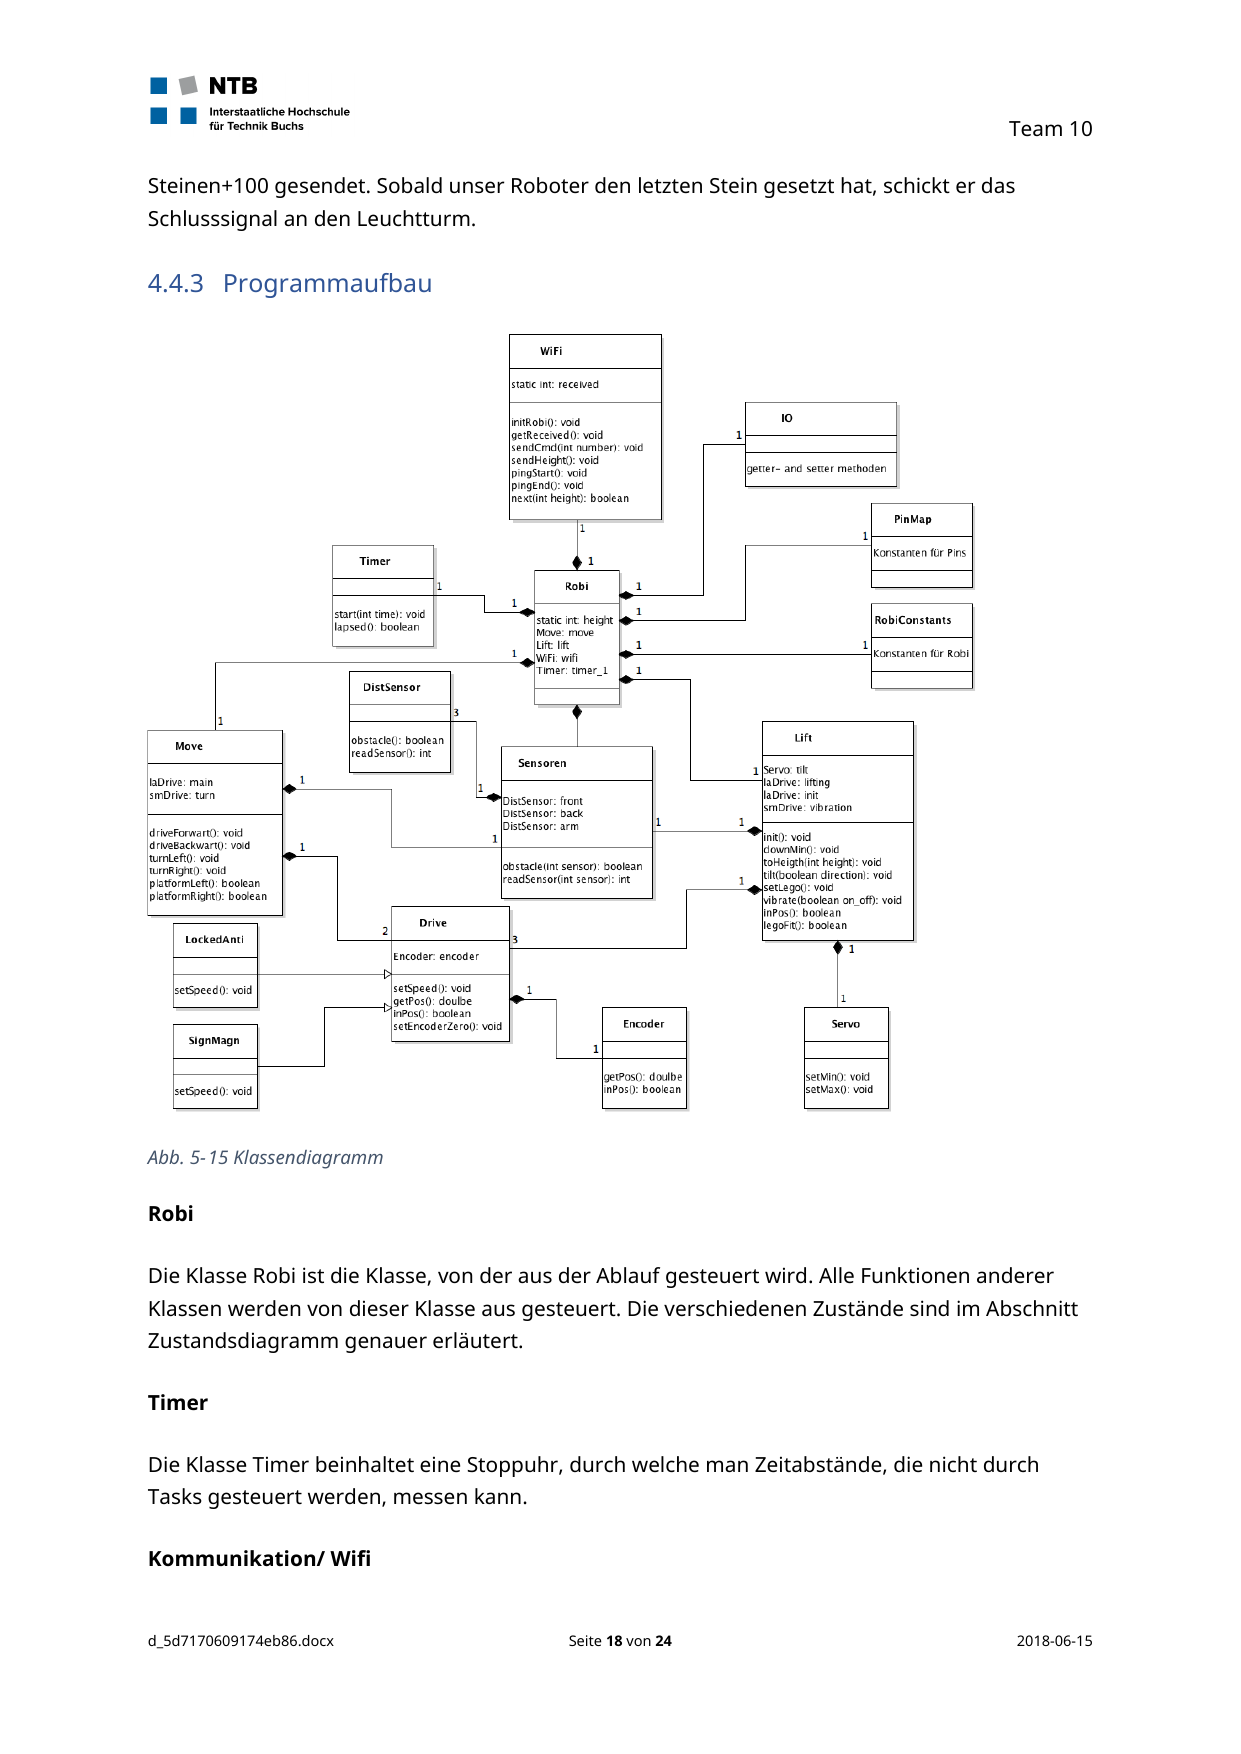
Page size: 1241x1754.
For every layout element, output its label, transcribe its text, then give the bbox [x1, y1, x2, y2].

text Robi [148, 1199, 1093, 1228]
text Die Klasse Timer beinhaltet eine Stoppuhr, durch welche man Zeitabstände, die nicht durch Tasks gesteuert werden, messen kann. [148, 1450, 1093, 1511]
picture [147, 73, 355, 137]
picture [147, 334, 976, 1112]
text Timer [148, 1388, 1093, 1416]
text Kommunikation/ Wifi [148, 1544, 1093, 1573]
text Die Klasse Robi ist die Klasse, von der aus der Ablauf gesteuert wird. Alle Funktionen anderer Klassen werden von dieser Klasse aus gesteuert. Die verschiedenen Zustände sind im Abschnitt Zustandsdiagramm genauer erläutert. [148, 1261, 1093, 1355]
subtitle Programmaufbau [148, 266, 1093, 300]
